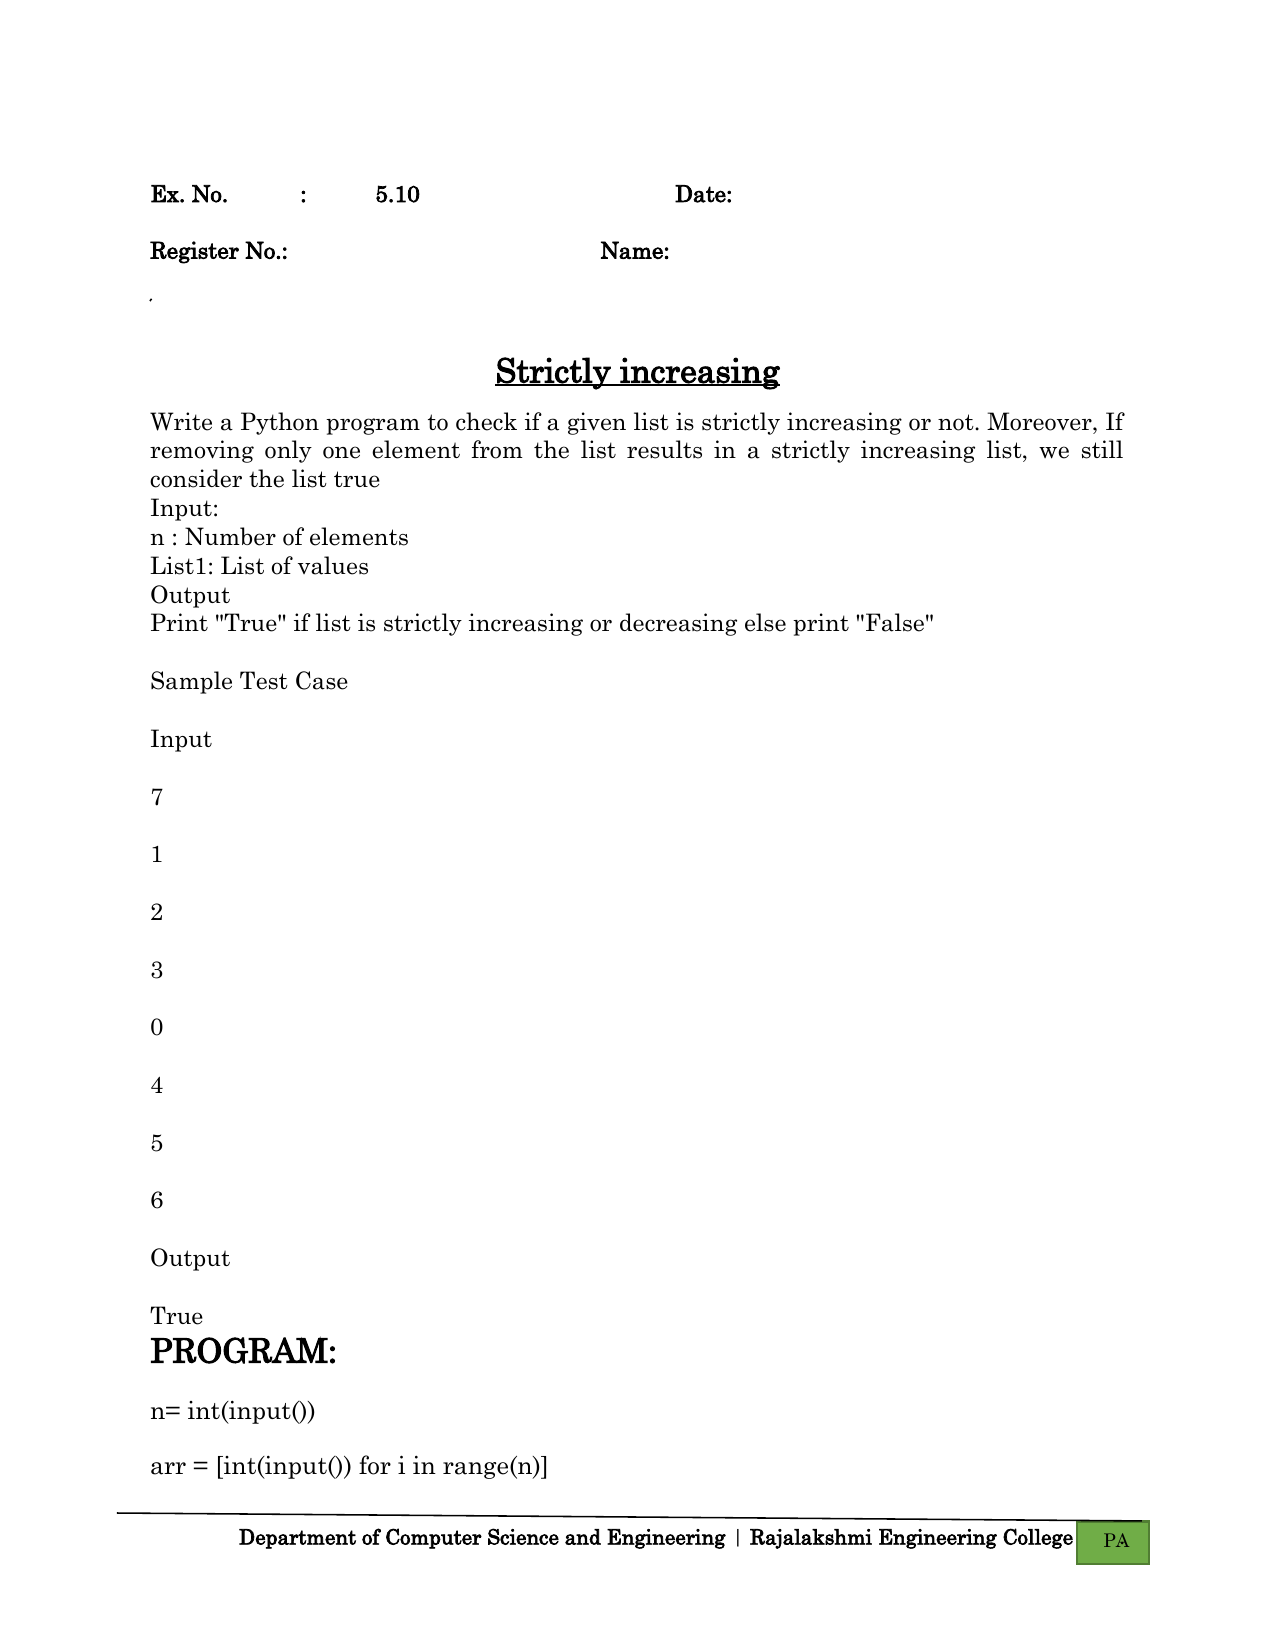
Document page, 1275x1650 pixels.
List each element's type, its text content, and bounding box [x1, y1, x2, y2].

text 4 [150, 1070, 1125, 1099]
text Register No.: Name: [150, 236, 1125, 263]
text 3 [150, 954, 1125, 983]
text True [150, 1301, 1125, 1329]
text 1 [150, 839, 1125, 868]
text arr = [int(input()) for i in range(n)] [150, 1450, 1125, 1480]
text Output [150, 1243, 1125, 1272]
text 5 [150, 1128, 1125, 1156]
text n : Number of elements [150, 522, 1125, 551]
text Output [150, 579, 1125, 608]
text Input [150, 724, 1125, 752]
text Strictly increasing [150, 349, 1125, 389]
text 6 [150, 1185, 1125, 1214]
text 0 [150, 1012, 1125, 1041]
text 2 [150, 897, 1125, 926]
text 7 [150, 781, 1125, 810]
text Print "True" if list is strictly increasing or decreasing else print "False" [150, 608, 1125, 637]
text Input: [150, 493, 1125, 522]
text PROGRAM: [150, 1329, 1125, 1370]
text List1: List of values [150, 551, 1125, 579]
text Write a Python program to check if a given list is strictly increasing or not. Moreover, If removing only one element from the list results in a strictly increasing list, we still consider the list true [150, 406, 1125, 493]
text n= int(input()) [150, 1395, 1125, 1425]
text Ex. No. : 5.10 Date: [150, 179, 1125, 207]
text Sample Test Case [150, 666, 1125, 695]
